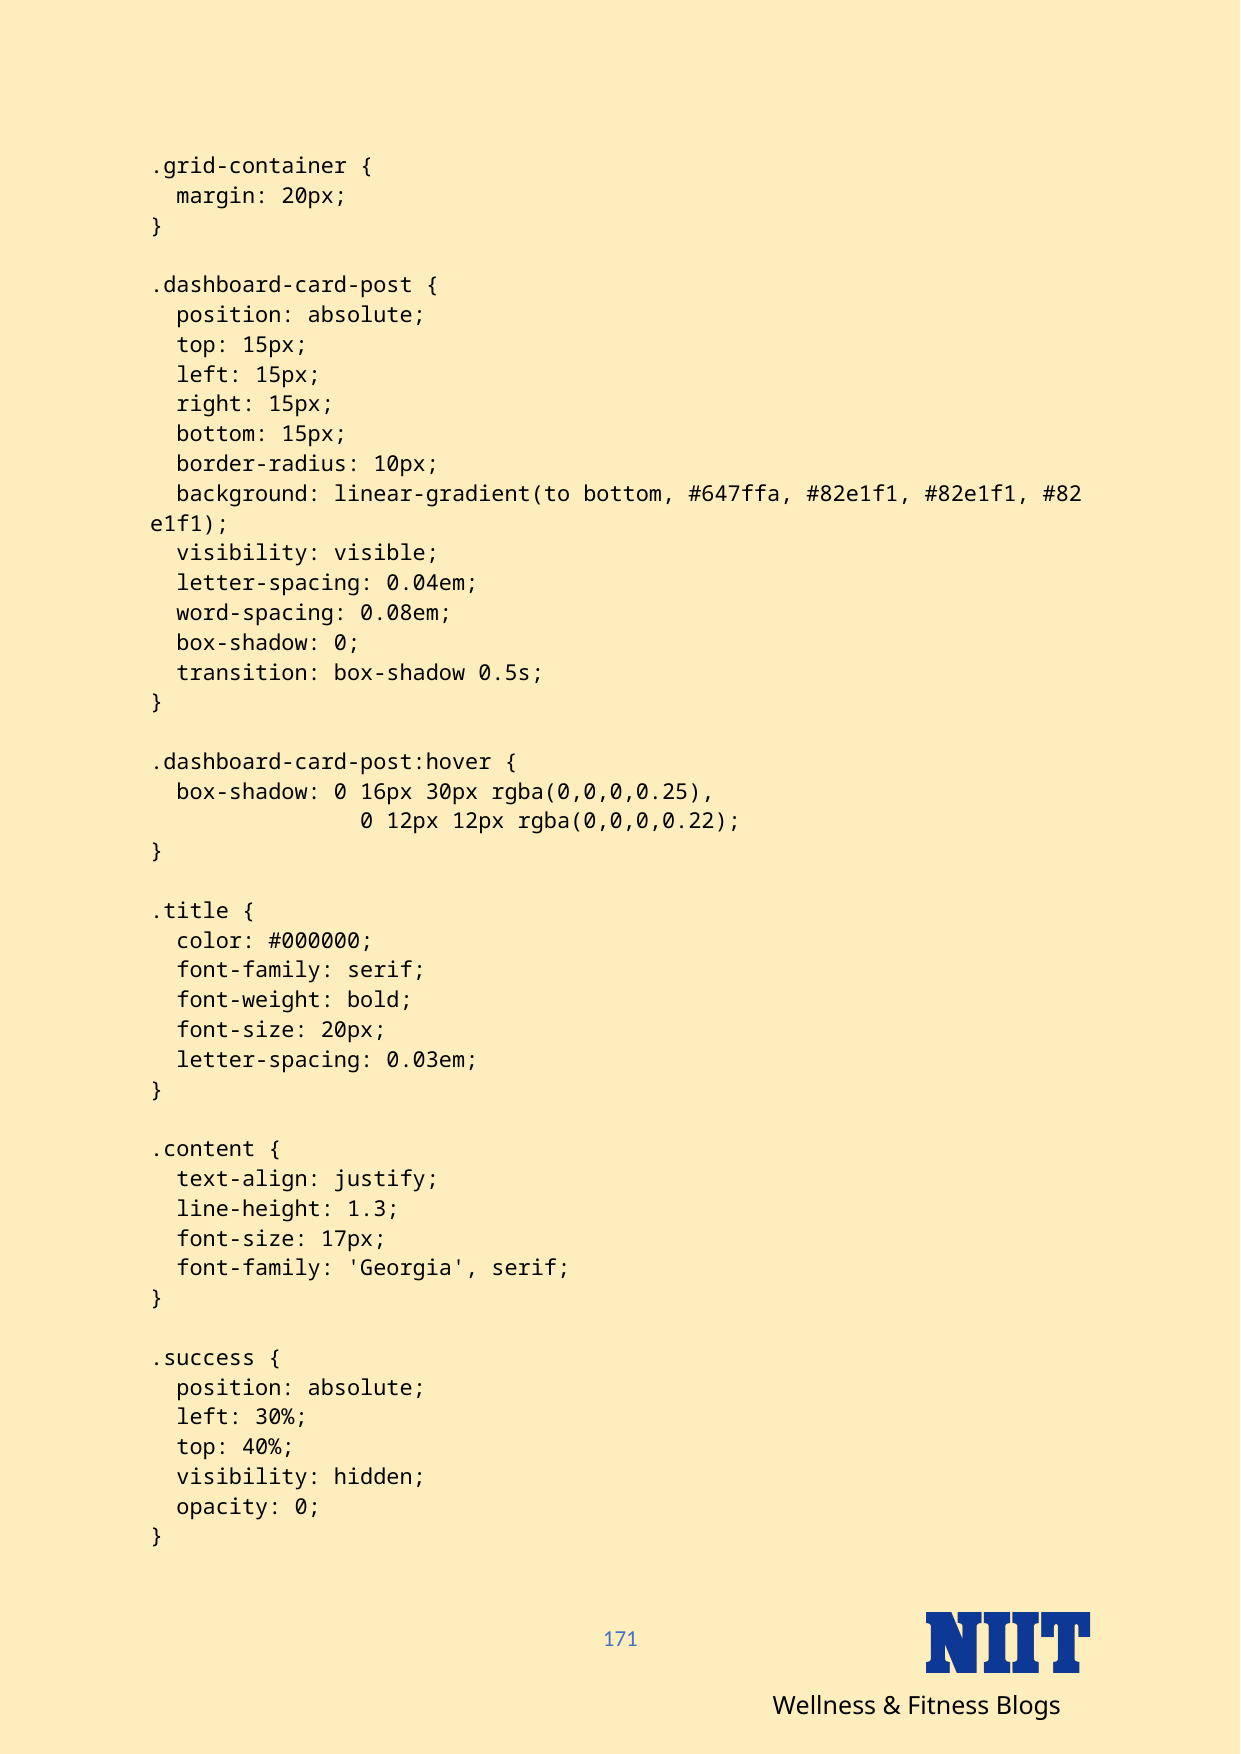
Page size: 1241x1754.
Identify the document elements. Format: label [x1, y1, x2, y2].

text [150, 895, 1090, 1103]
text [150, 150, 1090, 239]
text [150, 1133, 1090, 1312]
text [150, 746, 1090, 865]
picture [926, 1612, 1091, 1673]
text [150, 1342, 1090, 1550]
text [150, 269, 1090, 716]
